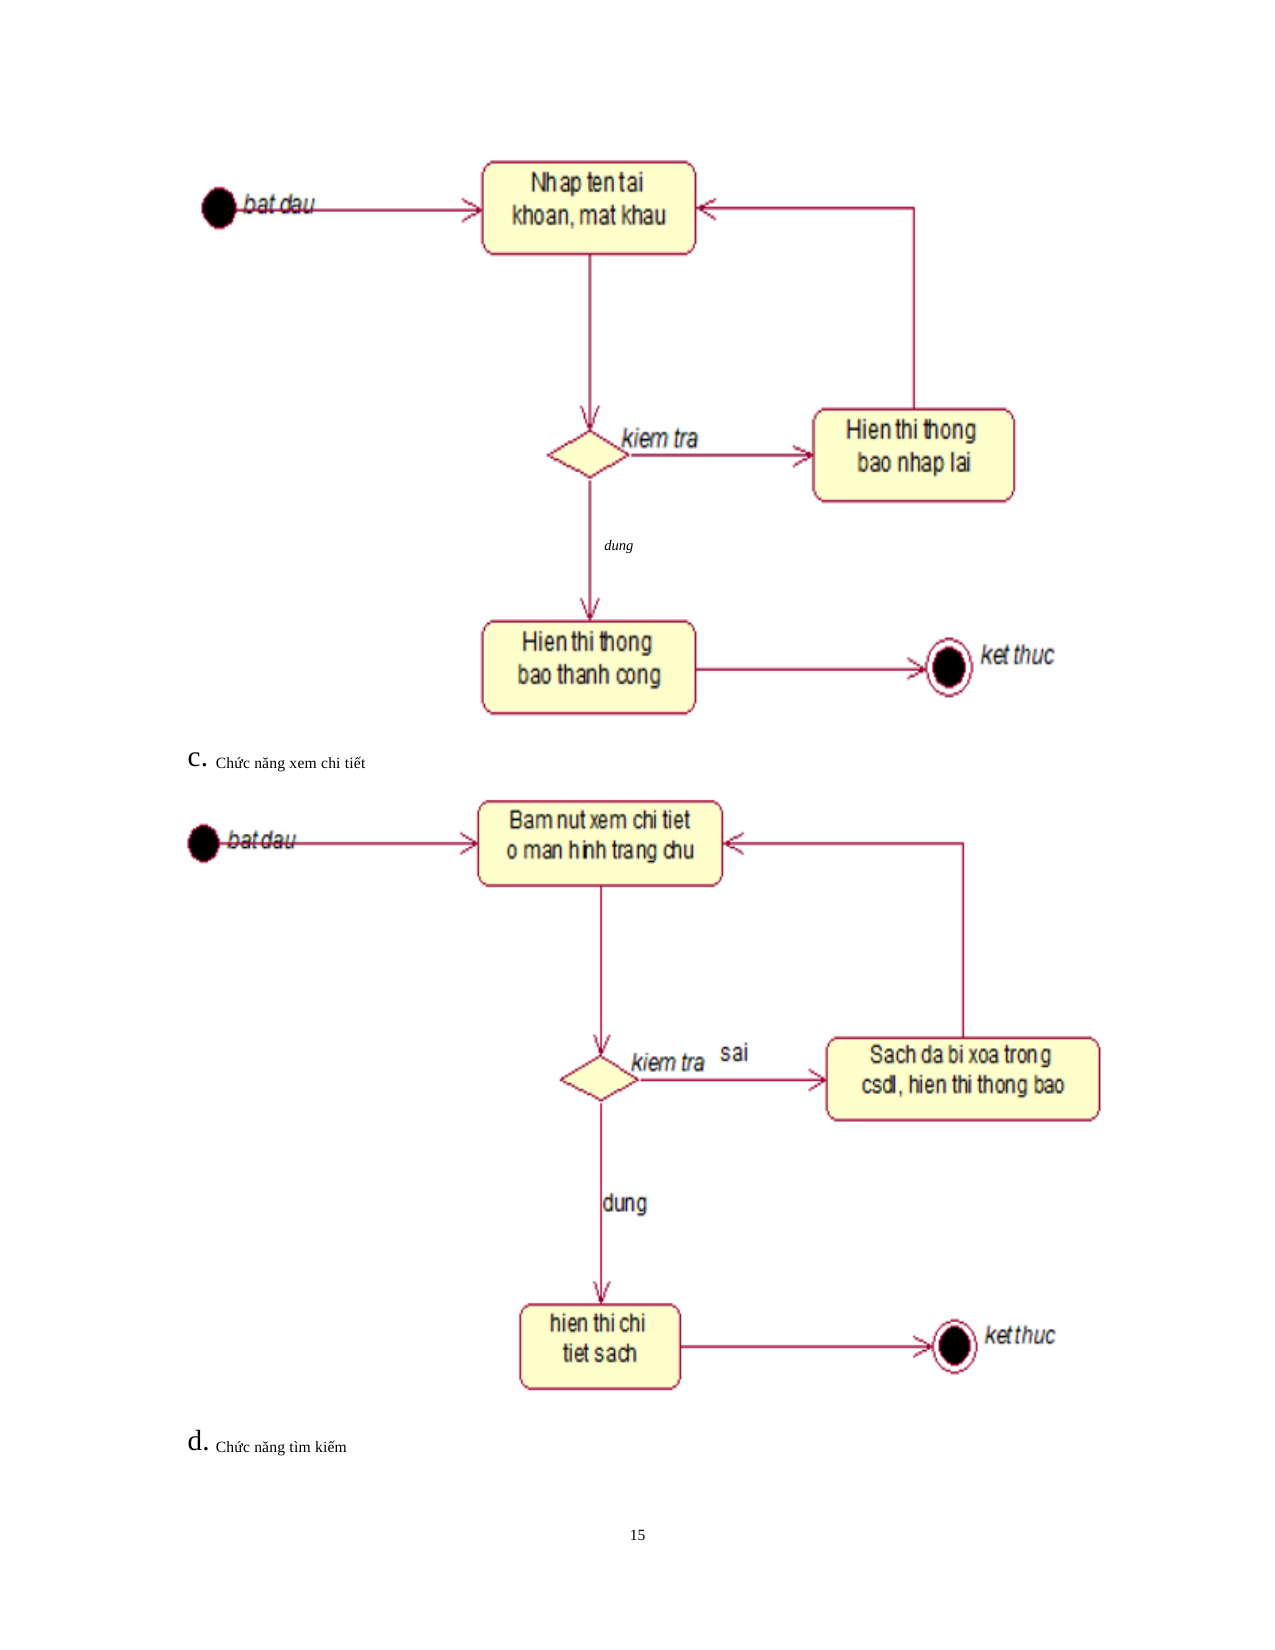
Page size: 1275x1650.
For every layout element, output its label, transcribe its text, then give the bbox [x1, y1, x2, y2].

picture [150, 774, 1125, 1423]
picture [178, 150, 1096, 739]
list Chức năng tìm kiếm [187, 1423, 1125, 1456]
list Chức năng xem chi tiết [187, 739, 1125, 772]
